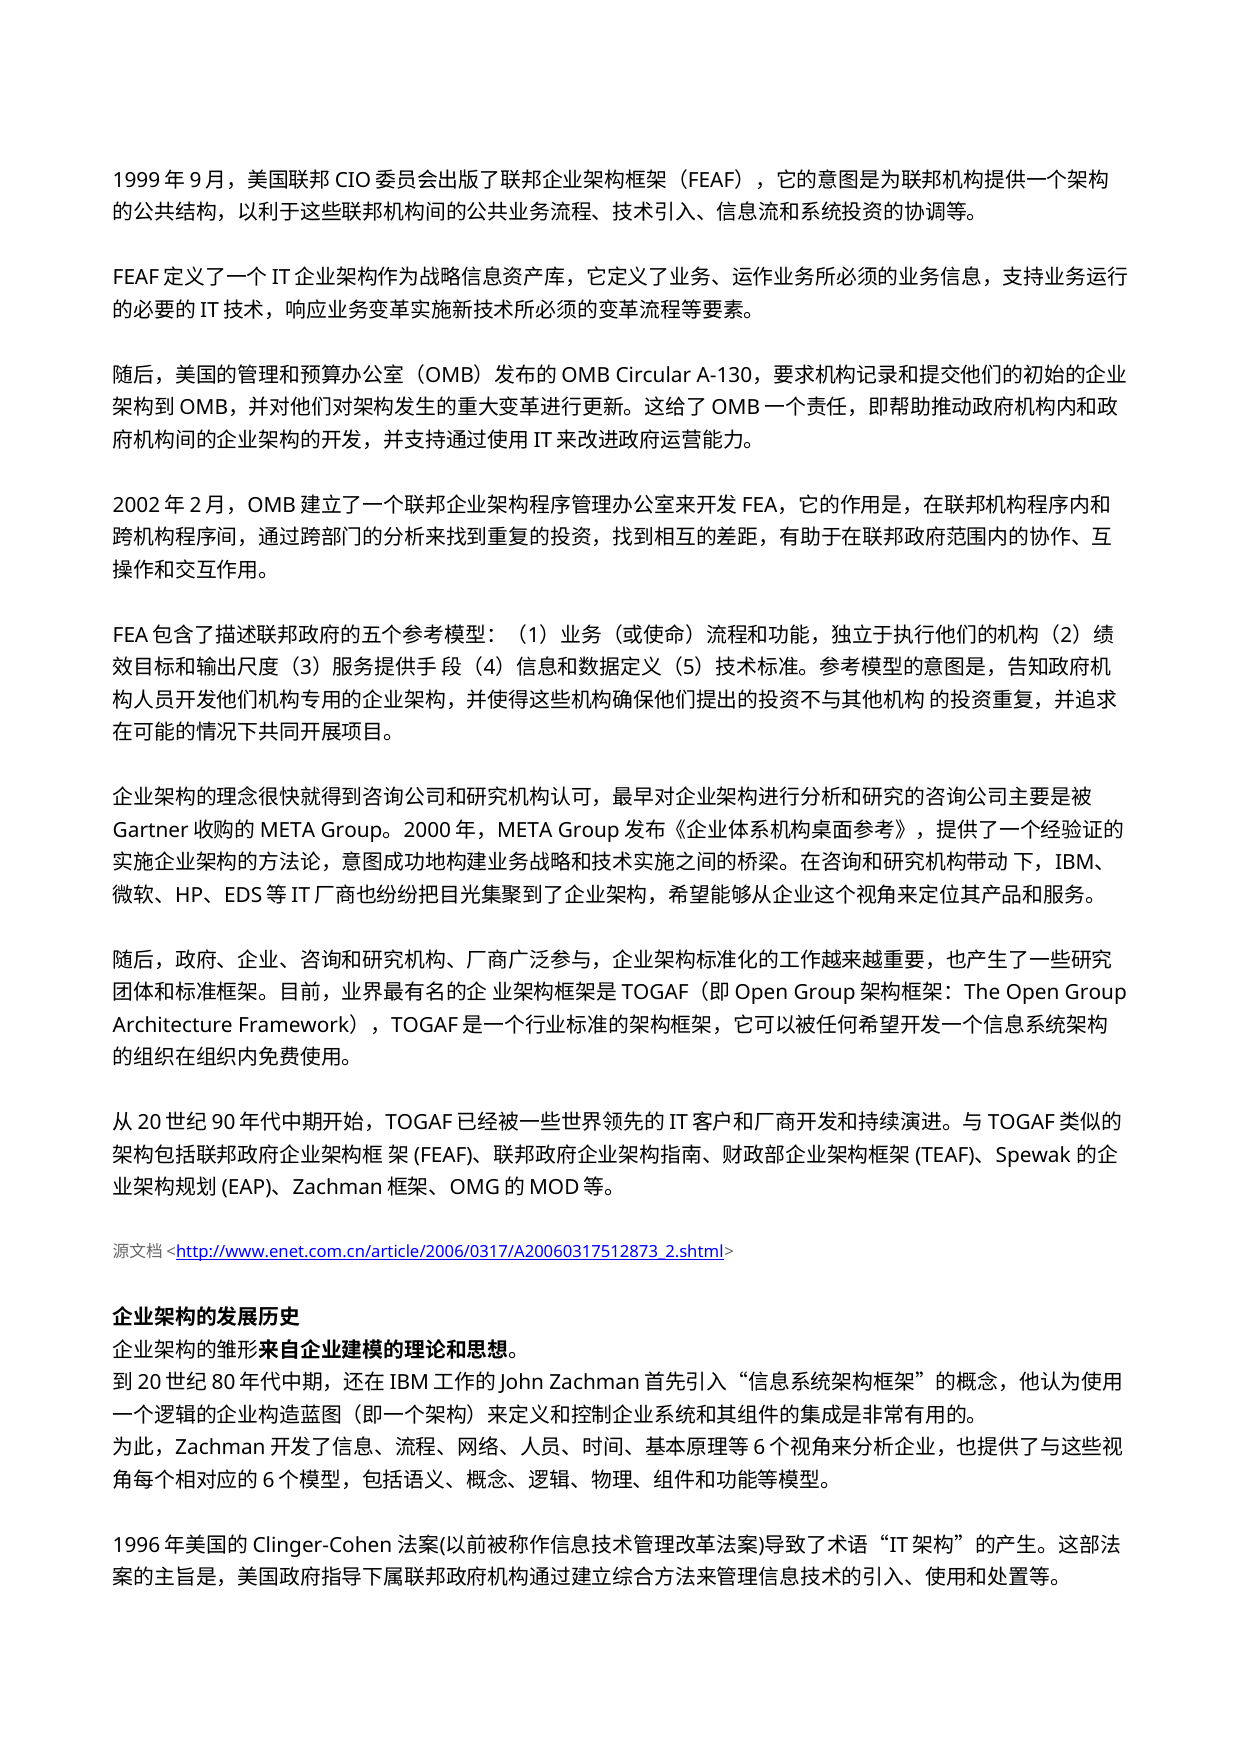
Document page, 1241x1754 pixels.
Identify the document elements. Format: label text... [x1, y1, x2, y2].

text 随后，政府、企业、咨询和研究机构、厂商广泛参与，企业架构标准化的工作越来越重要，也产生了一些研究团体和标准框架。目前，业界最有名的企 业架构框架是TOGAF（即Open Group架构框架：The Open Group Architecture Framework），TOGAF是一个行业标准的架构框架，它可以被任何希望开发一个信息系统架构的组织在组织内免费使用。 [112, 942, 1128, 1072]
text 企业架构的雏形来自企业建模的理论和思想。 [112, 1332, 1128, 1364]
text 企业架构的发展历史 [112, 1299, 1128, 1332]
text 1999年9月，美国联邦CIO委员会出版了联邦企业架构框架（FEAF），它的意图是为联邦机构提供一个架构的公共结构，以利于这些联邦机构间的公共业务流程、技术引入、信息流和系统投资的协调等。 [112, 162, 1128, 227]
text 源文档 <http://www.enet.com.cn/article/2006/0317/A20060317512873_2.shtml> [112, 1234, 1128, 1267]
text 2002年2月，OMB建立了一个联邦企业架构程序管理办公室来开发FEA，它的作用是，在联邦机构程序内和跨机构程序间，通过跨部门的分析来找到重复的投资，找到相互的差距，有助于在联邦政府范围内的协作、互操作和交互作用。 [112, 487, 1128, 584]
text 企业架构的理念很快就得到咨询公司和研究机构认可，最早对企业架构进行分析和研究的咨询公司主要是被Gartner收购的META Group。2000年，META Group发布《企业体系机构桌面参考》，提供了一个经验证的实施企业架构的方法论，意图成功地构建业务战略和技术实施之间的桥梁。在咨询和研究机构带动 下，IBM、微软、HP、EDS等IT厂商也纷纷把目光集聚到了企业架构，希望能够从企业这个视角来定位其产品和服务。 [112, 779, 1128, 909]
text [112, 1527, 1128, 1592]
text FEAF定义了一个IT企业架构作为战略信息资产库，它定义了业务、运作业务所必须的业务信息，支持业务运行的必要的IT技术，响应业务变革实施新技术所必须的变革流程等要素。 [112, 259, 1128, 324]
text 随后，美国的管理和预算办公室（OMB）发布的OMB Circular A-130，要求机构记录和提交他们的初始的企业架构到OMB，并对他们对架构发生的重大变革进行更新。这给了OMB一个责任，即帮助推动政府机构内和政 府机构间的企业架构的开发，并支持通过使用IT来改进政府运营能力。 [112, 357, 1128, 454]
text 为此，Zachman开发了信息、流程、网络、人员、时间、基本原理等6个视角来分析企业，也提供了与这些视角每个相对应的6个模型，包括语义、概念、逻辑、物理、组件和功能等模型。 [112, 1429, 1128, 1494]
text 从20世纪90年代中期开始，TOGAF已经被一些世界领先的IT客户和厂商开发和持续演进。与TOGAF类似的架构包括联邦政府企业架构框 架 (FEAF)、联邦政府企业架构指南、财政部企业架构框架 (TEAF)、Spewak 的企业架构规划 (EAP)、Zachman框架、OMG的MOD等。 [112, 1104, 1128, 1202]
text FEA包含了描述联邦政府的五个参考模型：（1）业务（或使命）流程和功能，独立于执行他们的机构（2）绩效目标和输出尺度（3）服务提供手 段（4）信息和数据定义（5）技术标准。参考模型的意图是，告知政府机构人员开发他们机构专用的企业架构，并使得这些机构确保他们提出的投资不与其他机构 的投资重复，并追求在可能的情况下共同开展项目。 [112, 617, 1128, 747]
text 到20世纪80年代中期，还在IBM工作的John Zachman首先引入“信息系统架构框架”的概念，他认为使用一个逻辑的企业构造蓝图（即一个架构）来定义和控制企业系统和其组件的集成是非常有用的。 [112, 1364, 1128, 1429]
